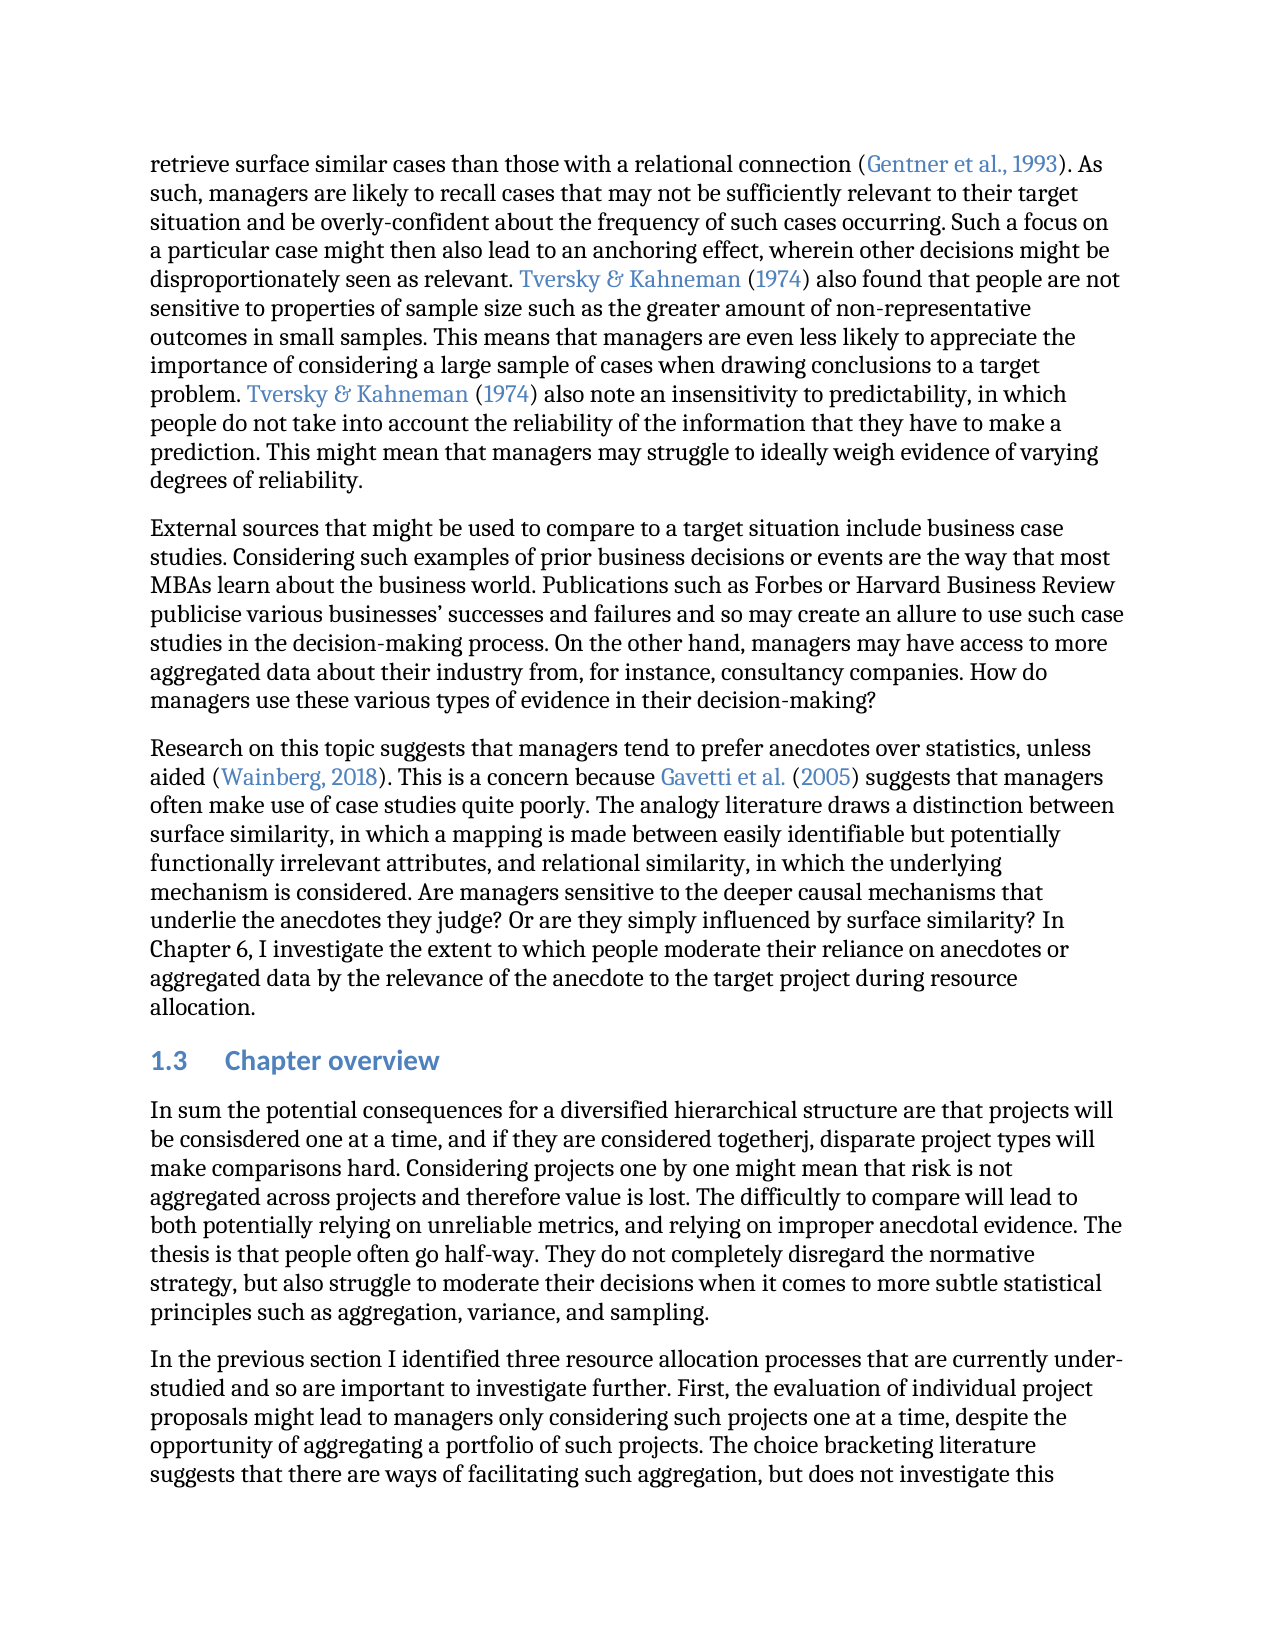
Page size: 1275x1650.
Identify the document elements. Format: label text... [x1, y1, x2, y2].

text Research on this topic suggests that managers tend to prefer anecdotes over statistics, unless aided (Wainberg, 2018). This is a concern because Gavetti et al. (2005) suggests that managers often make use of case studies quite poorly. The analogy literature draws a distinction between surface similarity, in which a mapping is made between easily identifiable but potentially functionally irrelevant attributes, and relational similarity, in which the underlying mechanism is considered. Are managers sensitive to the deeper causal mechanisms that underlie the anecdotes they judge? Or are they simply influenced by surface similarity? In Chapter 6, I investigate the extent to which people moderate their reliance on anecdotes or aggregated data by the relevance of the anecdote to the target project during resource allocation. [150, 734, 1125, 1021]
text In sum the potential consequences for a diversified hierarchical structure are that projects will be consisdered one at a time, and if they are considered togetherj, disparate project types will make comparisons hard. Considering projects one by one might mean that risk is not aggregated across projects and therefore value is lost. The difficultly to compare will lead to both potentially relying on unreliable metrics, and relying on improper anecdotal evidence. The thesis is that people often go half-way. They do not completely disregard the normative strategy, but also struggle to moderate their decisions when it comes to more subtle statistical principles such as aggregation, variance, and sampling. [150, 1096, 1125, 1326]
text External sources that might be used to compare to a target situation include business case studies. Considering such examples of prior business decisions or events are the way that most MBAs learn about the business world. Publications such as Forbes or Harvard Business Review publicise various businesses’ successes and failures and so may create an allure to use such case studies in the decision-making process. On the other hand, managers may have access to more aggregated data about their industry from, for instance, consultancy companies. How do managers use these various types of evidence in their decision-making? [150, 514, 1125, 715]
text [150, 150, 1125, 495]
subtitle 1.3 Chapter overview [150, 1042, 1125, 1078]
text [150, 1345, 1125, 1489]
